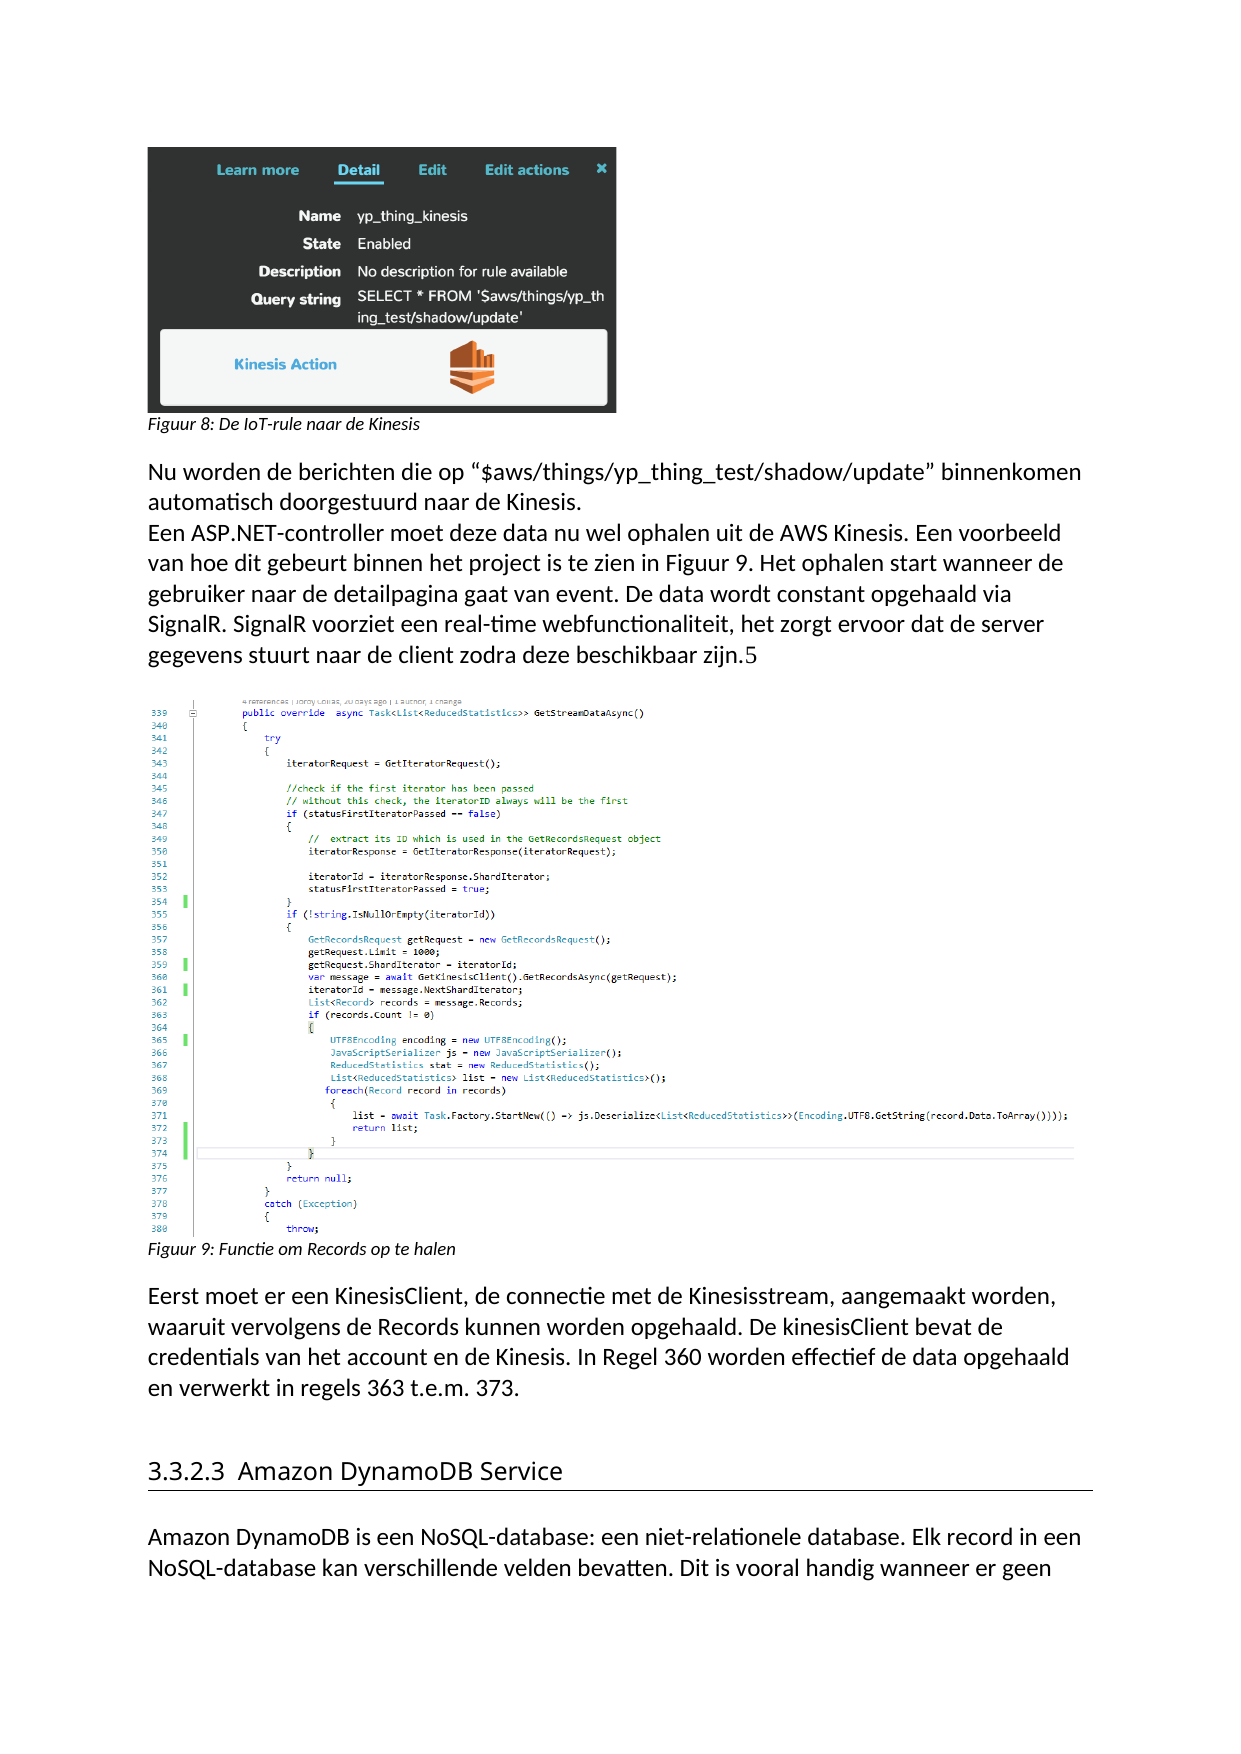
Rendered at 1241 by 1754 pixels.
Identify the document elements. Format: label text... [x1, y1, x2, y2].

text Figuur 9: Functie om Records op te halen [148, 1237, 1093, 1259]
text Een ASP.NET-controller moet deze data nu wel ophalen uit de AWS Kinesis. Een voorbeeld van hoe dit gebeurt binnen het project is te zien in Figuur 9. Het ophalen start wanneer de gebruiker naar de detailpagina gaat van event. De data wordt constant opgehaald via SignalR. SignalR voorziet een real-time webfunctionaliteit, het zorgt ervoor dat de server gegevens stuurt naar de client zodra deze beschikbaar zijn. [148, 517, 1093, 669]
text Eerst moet er een KinesisClient, de connectie met de Kinesisstream, aangemaakt worden, waaruit vervolgens de Records kunnen worden opgehaald. De kinesisClient bevat de credentials van het account en de Kinesis. In Regel 360 worden effectief de data opgehaald en verwerkt in regels 363 t.e.m. 373. [148, 1280, 1093, 1402]
picture [147, 147, 617, 413]
picture [147, 700, 1075, 1237]
text Figuur 8: De IoT-rule naar de Kinesis [148, 412, 1093, 435]
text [148, 1522, 1093, 1583]
subtitle Amazon DynamoDB Service [148, 1454, 1093, 1490]
text Nu worden de berichten die op “$aws/things/yp_thing_test/shadow/update” binnenkomen automatisch doorgestuurd naar de Kinesis. [148, 456, 1093, 517]
